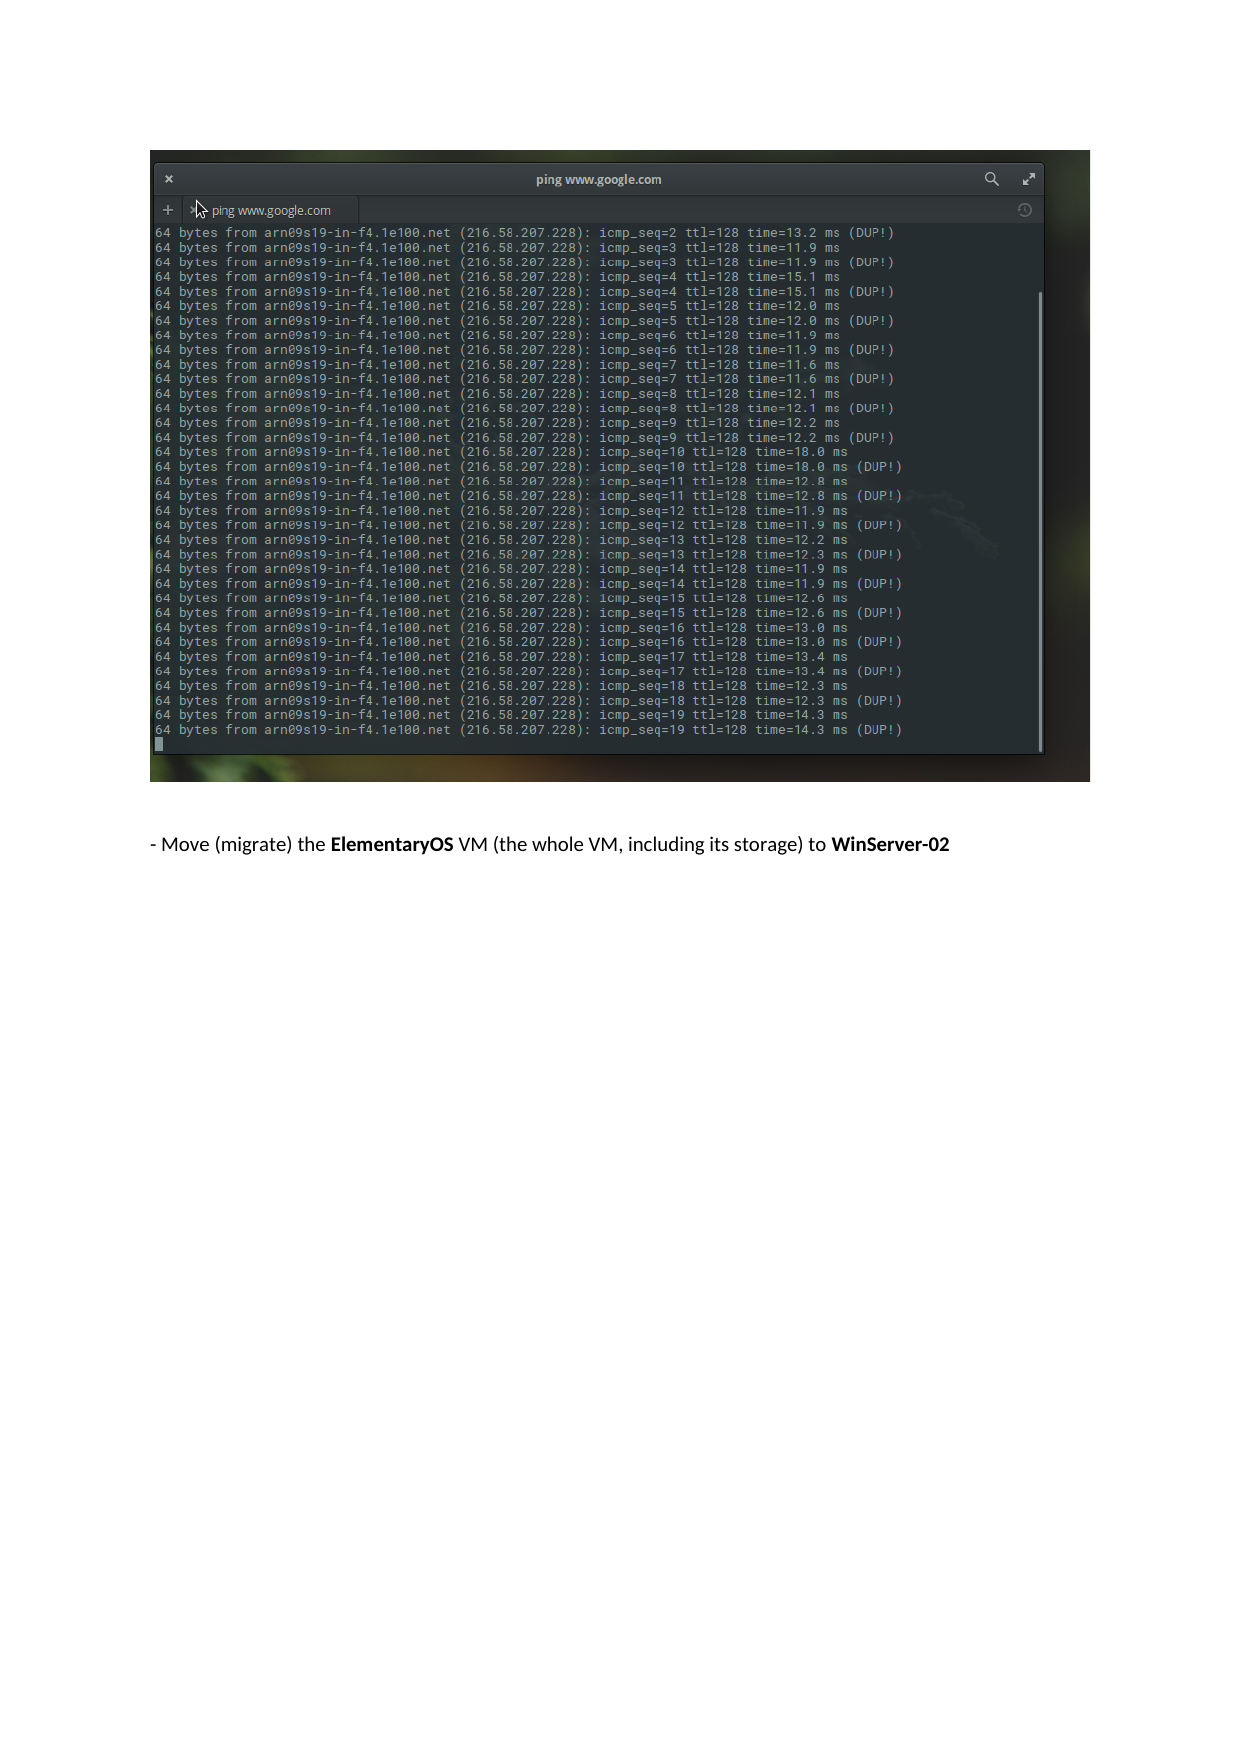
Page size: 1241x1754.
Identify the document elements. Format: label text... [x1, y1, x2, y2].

text - Move (migrate) the ElementaryOS VM (the whole VM, including its storage) to WinServer-02 [150, 831, 1090, 857]
picture [150, 150, 1091, 782]
